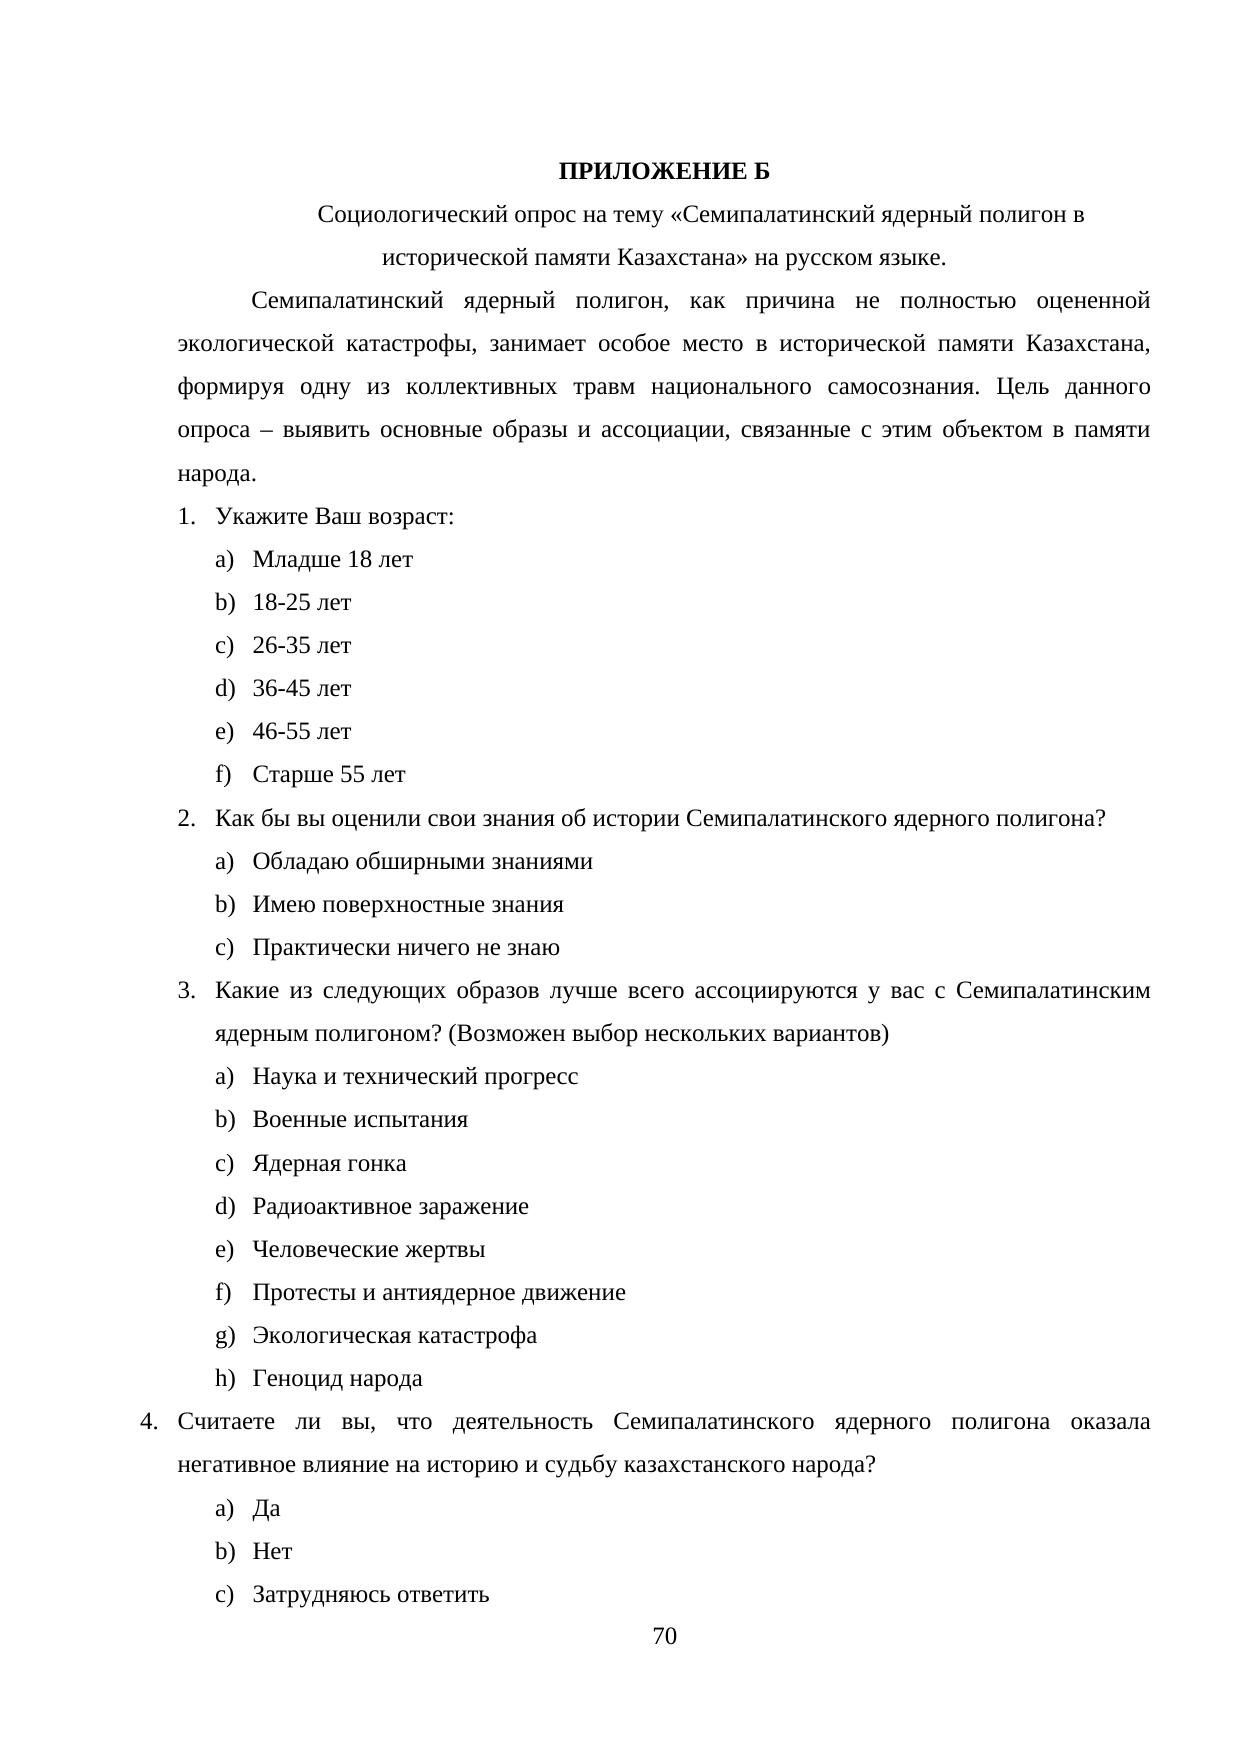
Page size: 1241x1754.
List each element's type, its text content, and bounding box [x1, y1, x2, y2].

list Затрудняюсь ответить [215, 1579, 1152, 1608]
list 36-45 лет [215, 673, 1152, 702]
list Наука и технический прогресс [215, 1061, 1152, 1090]
list Старше 55 лет [215, 759, 1152, 788]
list Ядерная гонка [215, 1148, 1152, 1176]
list Да [215, 1493, 1152, 1521]
list Обладаю обширными знаниями [215, 846, 1152, 874]
text Семипалатинский ядерный полигон, как причина не полностью оцененной экологической катастрофы, занимает особое место в исторической памяти Казахстана, формируя одну из коллективных травм национального самосознания. Цель данного опроса – выявить основные образы и ассоциации, связанные с этим объектом в памяти народа. [177, 285, 1152, 486]
list 26-35 лет [215, 630, 1152, 659]
list Какие из следующих образов лучше всего ассоциируются у вас с Семипалатинским ядерным полигоном? (Возможен выбор нескольких вариантов) [177, 975, 1152, 1047]
list 18-25 лет [215, 587, 1152, 616]
list Считаете ли вы, что деятельность Семипалатинского ядерного полигона оказала негативное влияние на историю и судьбу казахстанского народа? [140, 1406, 1152, 1478]
list Младше 18 лет [215, 544, 1152, 573]
list Практически ничего не знаю [215, 932, 1152, 961]
list Имею поверхностные знания [215, 889, 1152, 918]
list Как бы вы оценили свои знания об истории Семипалатинского ядерного полигона? [177, 803, 1152, 831]
list Радиоактивное заражение [215, 1191, 1152, 1219]
list Экологическая катастрофа [215, 1320, 1152, 1349]
list Протесты и антиядерное движение [215, 1277, 1152, 1306]
list Нет [215, 1536, 1152, 1564]
list Военные испытания [215, 1104, 1152, 1133]
text Социологический опрос на тему «Семипалатинский ядерный полигон в исторической памяти Казахстана» на русском языке. [177, 199, 1152, 271]
subtitle ПРИЛОЖЕНИЕ Б [177, 156, 1152, 184]
list Человеческие жертвы [215, 1234, 1152, 1263]
list Геноцид народа [215, 1363, 1152, 1392]
list Укажите Ваш возраст: [177, 501, 1152, 529]
list 46-55 лет [215, 716, 1152, 745]
